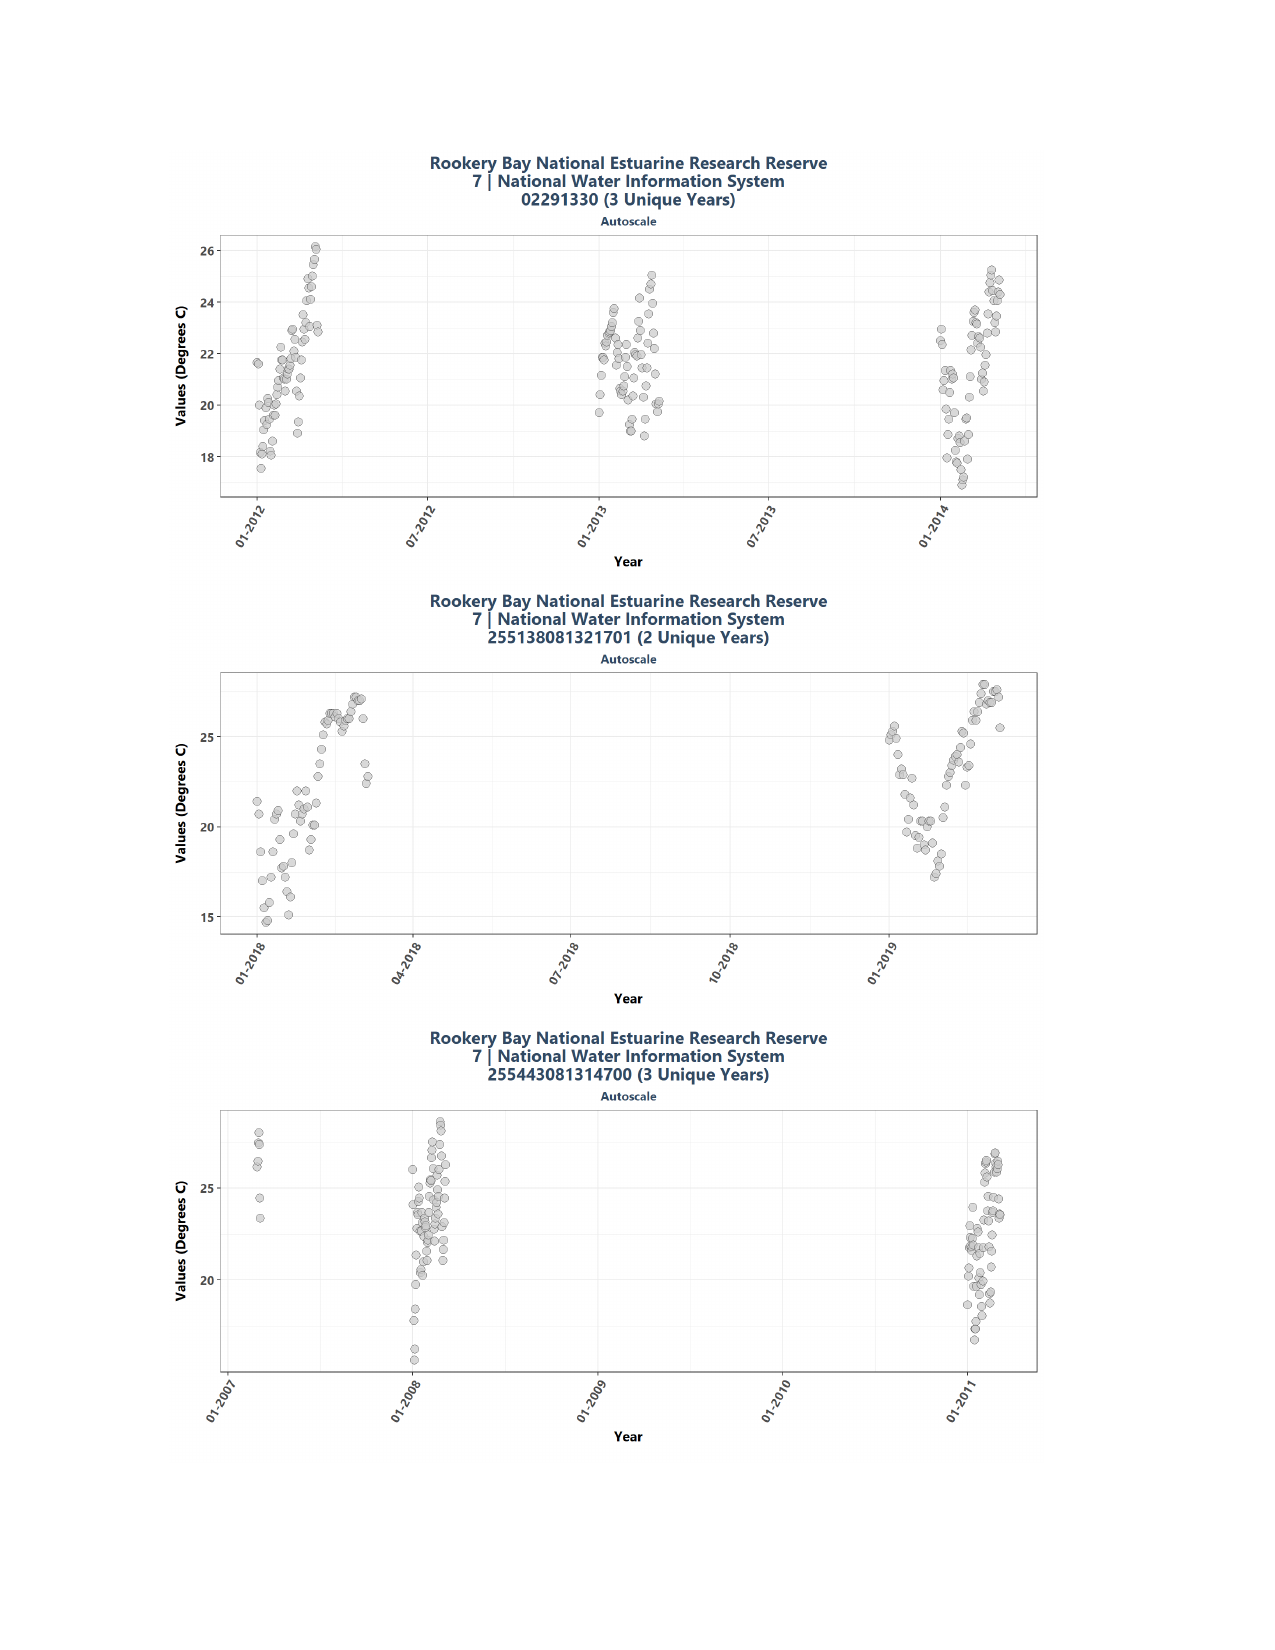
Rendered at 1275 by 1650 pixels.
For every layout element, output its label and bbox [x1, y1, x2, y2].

picture [168, 150, 1044, 1463]
